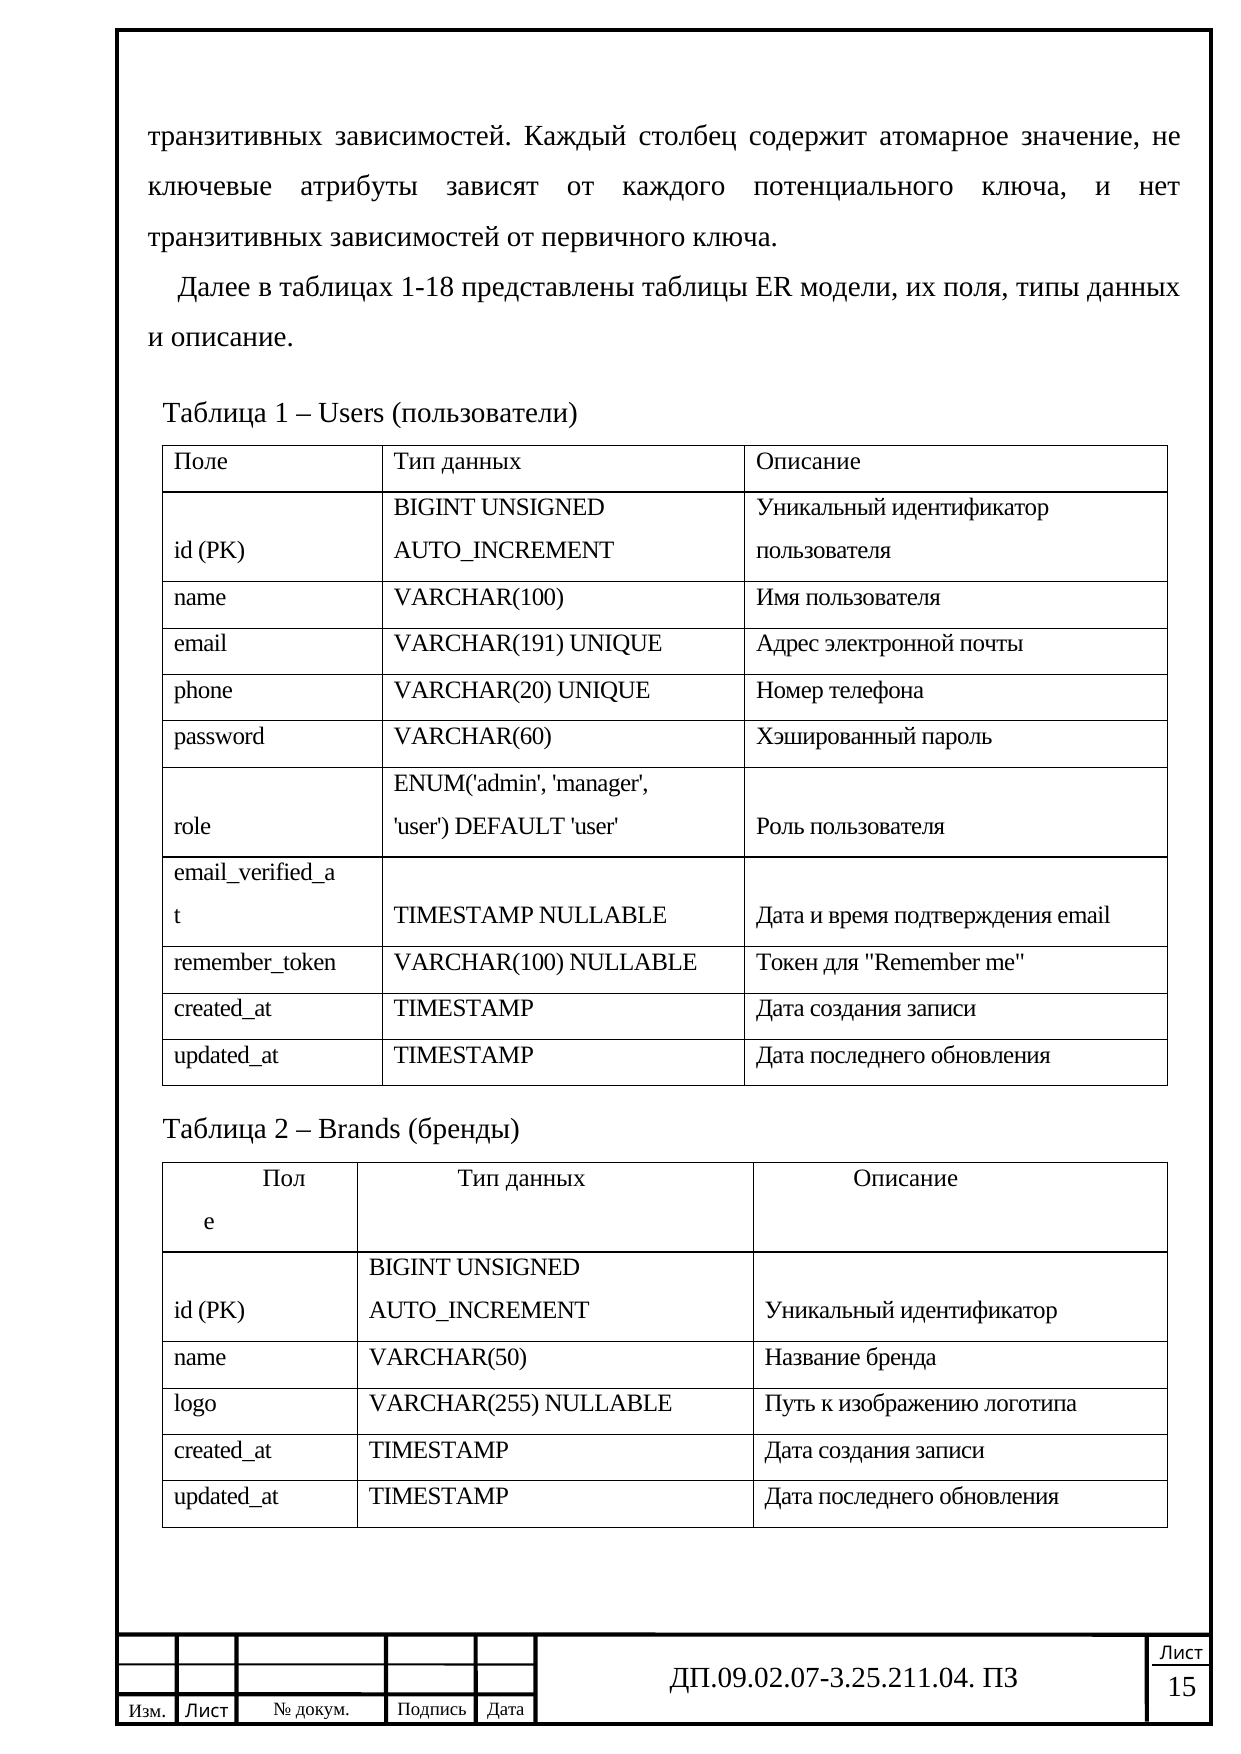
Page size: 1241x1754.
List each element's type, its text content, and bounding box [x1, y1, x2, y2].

table_header Тип данных [383, 446, 744, 491]
table_cell password [163, 721, 382, 767]
table_cell Дата и время подтверждения email [745, 858, 1167, 946]
table_cell Адрес электронной почты [745, 629, 1167, 674]
table_cell Токен для "Remember me" [745, 947, 1167, 992]
table_cell logo [163, 1389, 357, 1434]
table_cell name [163, 582, 382, 627]
table_cell Дата последнего обновления [754, 1481, 1167, 1527]
table_cell TIMESTAMP [358, 1481, 753, 1527]
table_cell Хэшированный пароль [745, 721, 1167, 767]
table_header Поле [163, 446, 382, 491]
table_cell phone [163, 675, 382, 720]
table_cell Дата создания записи [754, 1435, 1167, 1480]
table_header Поле [163, 1163, 357, 1251]
table_cell updated_at [163, 1481, 357, 1527]
table_cell id (PK) [163, 1253, 357, 1341]
table_cell email [163, 629, 382, 674]
table_cell created_at [163, 1435, 357, 1480]
table_cell Название бренда [754, 1342, 1167, 1387]
table_cell updated_at [163, 1040, 382, 1085]
table_cell email_verified_at [163, 858, 382, 946]
text Таблица 2 – Brands (бренды) [133, 1111, 1152, 1145]
table_cell VARCHAR(60) [383, 721, 744, 767]
table_cell TIMESTAMP [383, 994, 744, 1039]
table_cell VARCHAR(50) [358, 1342, 753, 1387]
table_cell name [163, 1342, 357, 1387]
text Далее в таблицах 1-18 представлены таблицы ER модели, их поля, типы данных и описание. [148, 269, 1181, 353]
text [148, 118, 1181, 252]
table_cell Путь к изображению логотипа [754, 1389, 1167, 1434]
table_cell VARCHAR(100) NULLABLE [383, 947, 744, 992]
table_header Описание [754, 1163, 1167, 1251]
table_cell Уникальный идентификатор [754, 1253, 1167, 1341]
table_cell Роль пользователя [745, 768, 1167, 856]
table_cell VARCHAR(255) NULLABLE [358, 1389, 753, 1434]
text Таблица 1 – Users (пользователи) [133, 395, 1152, 428]
table_cell TIMESTAMP [358, 1435, 753, 1480]
table_cell id (PK) [163, 493, 382, 581]
table_cell created_at [163, 994, 382, 1039]
table_cell Уникальный идентификатор пользователя [745, 493, 1167, 581]
table_cell Дата создания записи [745, 994, 1167, 1039]
table_cell role [163, 768, 382, 856]
table_cell Дата последнего обновления [745, 1040, 1167, 1085]
table_cell VARCHAR(100) [383, 582, 744, 627]
table_cell VARCHAR(20) UNIQUE [383, 675, 744, 720]
table_header Описание [745, 446, 1167, 491]
table_cell VARCHAR(191) UNIQUE [383, 629, 744, 674]
table_cell BIGINT UNSIGNED AUTO_INCREMENT [383, 493, 744, 581]
table_cell remember_token [163, 947, 382, 992]
table_cell TIMESTAMP NULLABLE [383, 858, 744, 946]
table_cell BIGINT UNSIGNED AUTO_INCREMENT [358, 1253, 753, 1341]
table_header Тип данных [358, 1163, 753, 1251]
table_cell Имя пользователя [745, 582, 1167, 627]
table_cell ENUM('admin', 'manager', 'user') DEFAULT 'user' [383, 768, 744, 856]
table_cell TIMESTAMP [383, 1040, 744, 1085]
table_cell Номер телефона [745, 675, 1167, 720]
